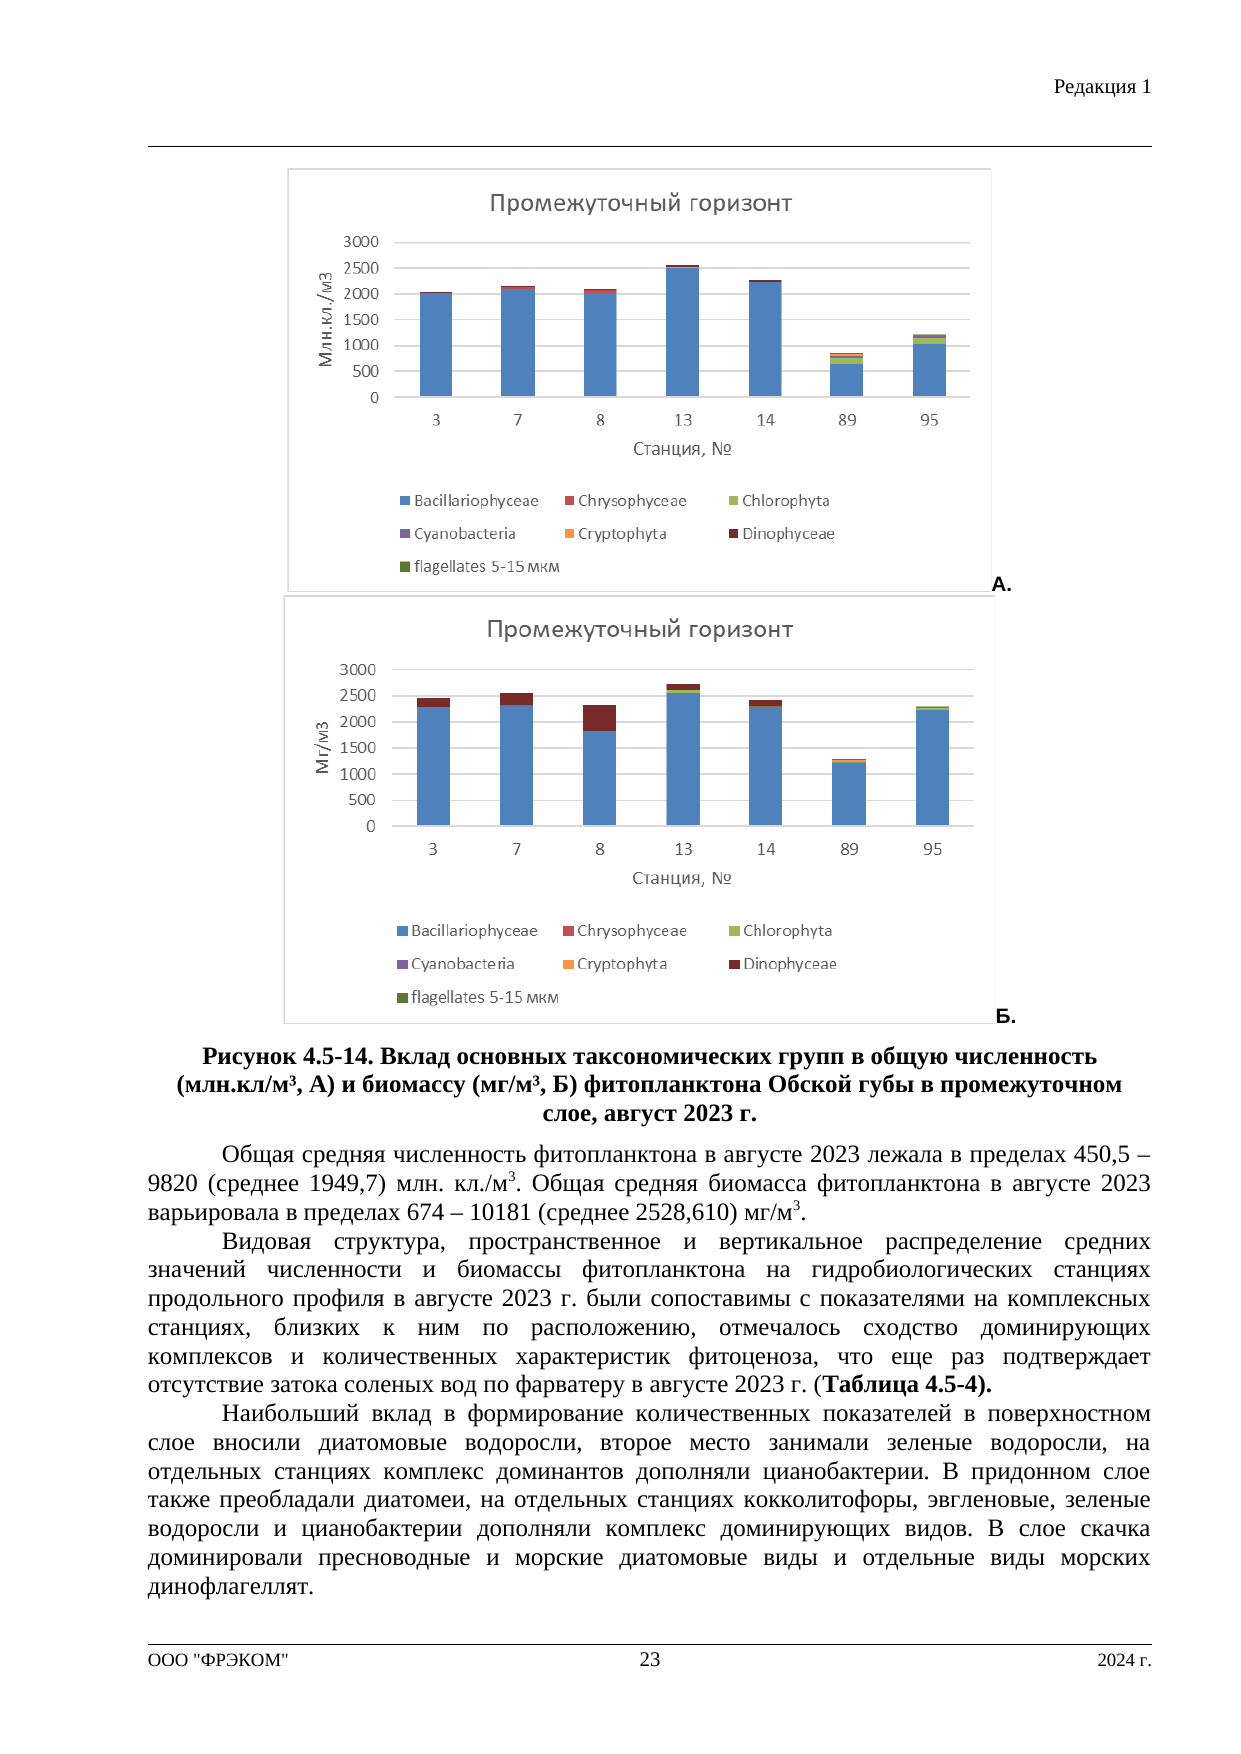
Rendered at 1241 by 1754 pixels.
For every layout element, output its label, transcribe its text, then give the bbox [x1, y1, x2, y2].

text Общая средняя численность фитопланктона в августе 2023 лежала в пределах 450,5 – 9820 (среднее 1949,7) млн. кл./м3. Общая средняя биомасса фитопланктона в августе 2023 варьировала в пределах 674 – 10181 (среднее 2528,610) мг/м3. [148, 1139, 1152, 1226]
text Видовая структура, пространственное и вертикальное распределение средних значений численности и биомассы фитопланктона на гидробиологических станциях продольного профиля в августе 2023 г. были сопоставимы с показателями на комплексных станциях, близких к ним по расположению, отмечалось сходство доминирующих комплексов и количественных характеристик фитоценоза, что еще раз подтверждает отсутствие затока соленых вод по фарватеру в августе 2023 г. (Таблица 4.5-4). [148, 1226, 1152, 1398]
text Наибольший вклад в формирование количественных показателей в поверхностном слое вносили диатомовые водоросли, второе место занимали зеленые водоросли, на отдельных станциях комплекс доминантов дополняли цианобактерии. В придонном слое также преобладали диатомеи, на отдельных станциях кокколитофоры, эвгленовые, зеленые водоросли и цианобактерии дополняли комплекс доминирующих видов. В слое скачка доминировали пресноводные и морские диатомовые виды и отдельные виды морских динофлагеллят. [148, 1398, 1152, 1599]
picture [283, 595, 996, 1024]
picture [287, 168, 992, 592]
